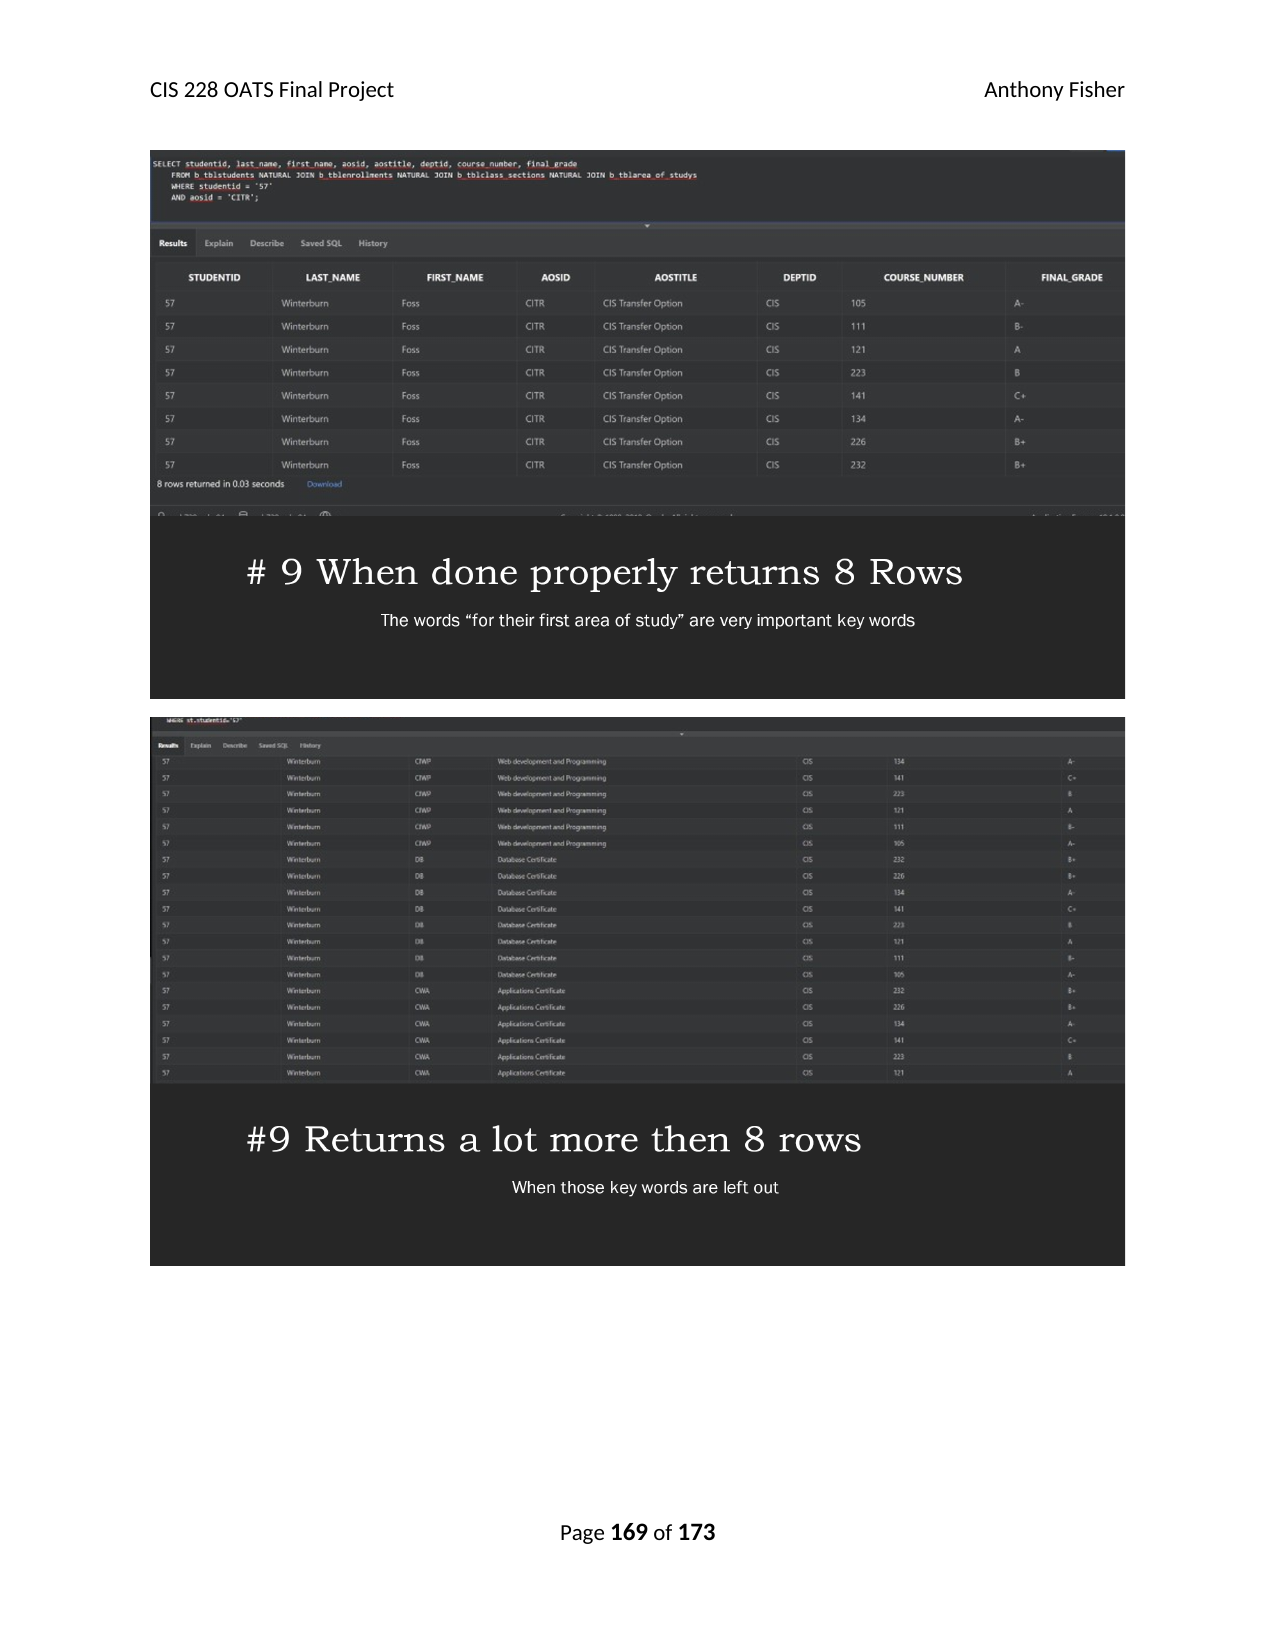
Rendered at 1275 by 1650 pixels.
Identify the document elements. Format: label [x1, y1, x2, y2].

picture [150, 150, 1125, 699]
picture [150, 717, 1125, 1266]
